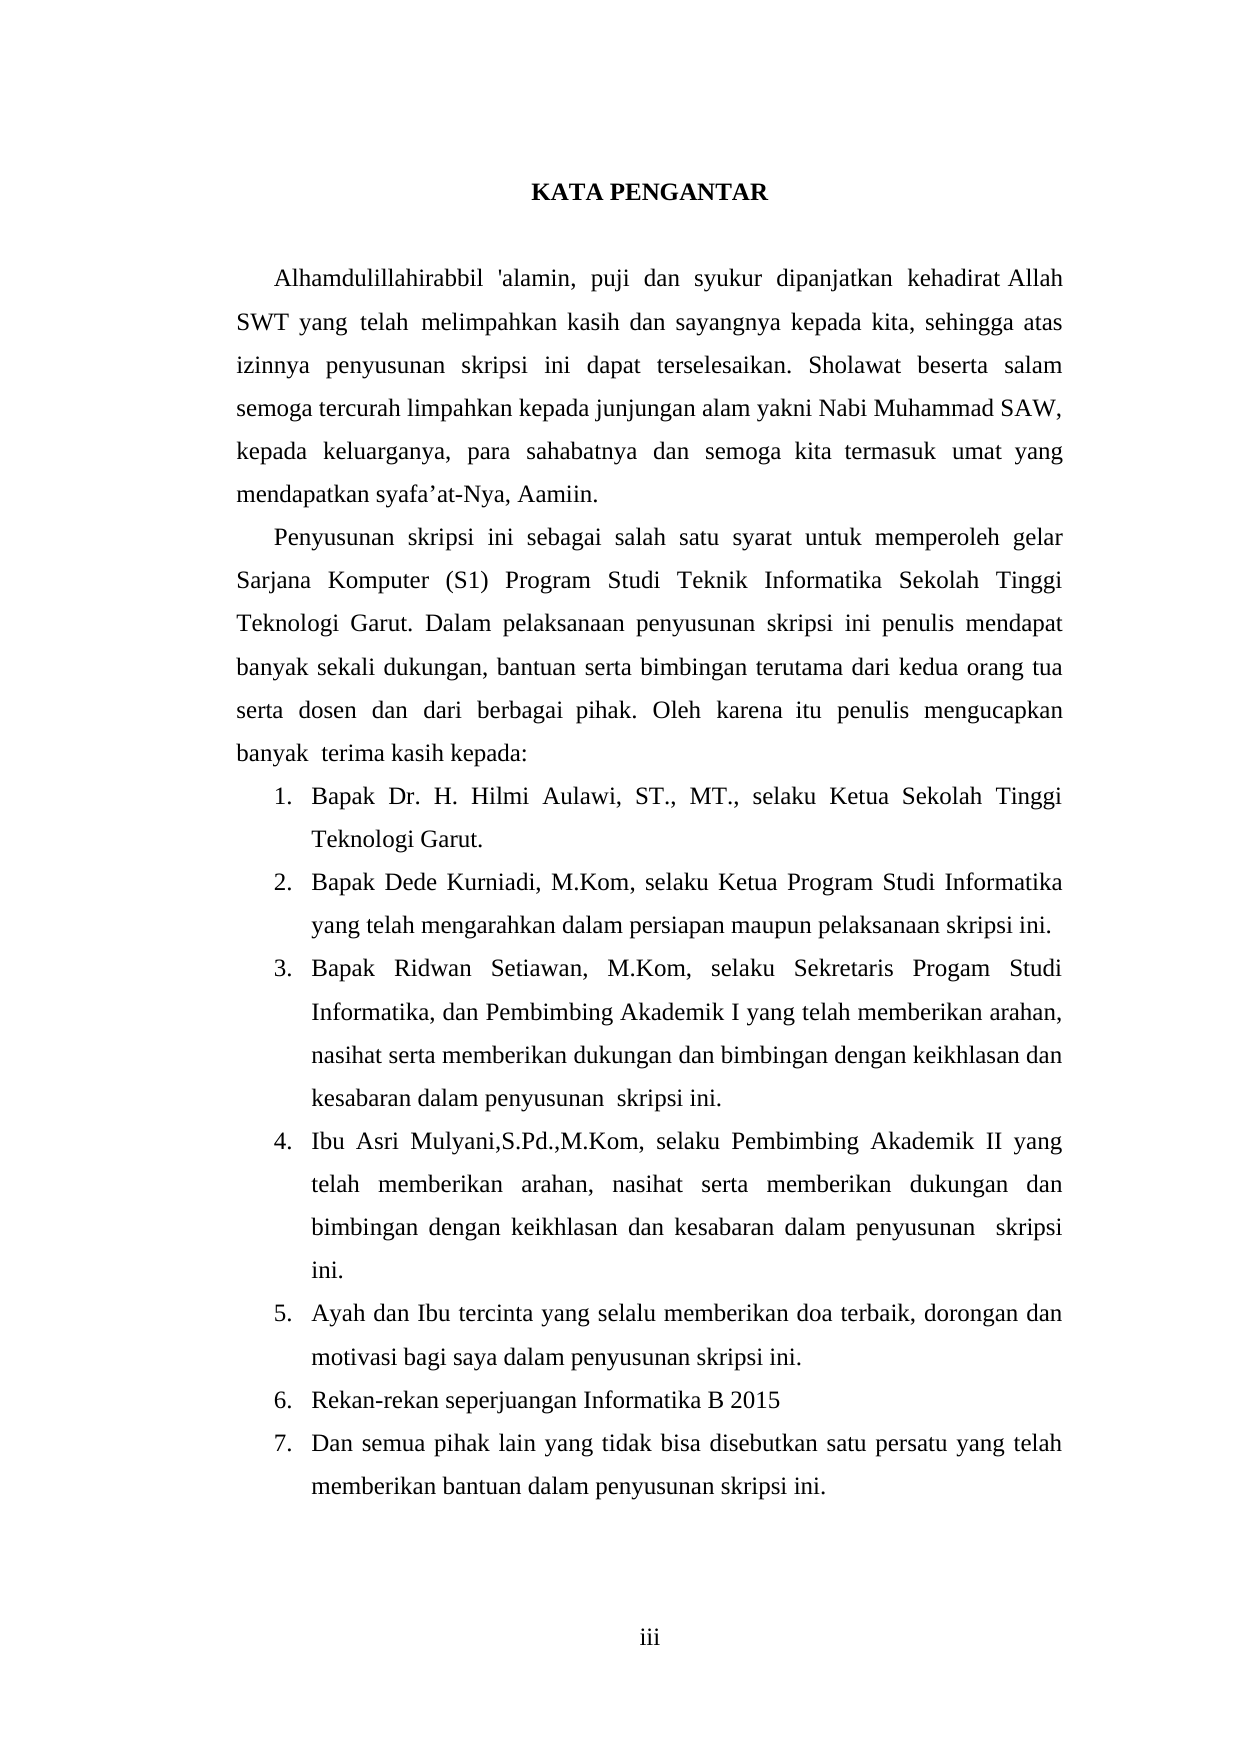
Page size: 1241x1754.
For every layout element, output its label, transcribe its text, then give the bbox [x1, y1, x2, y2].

list Bapak Dede Kurniadi, M.Kom, selaku Ketua Program Studi Informatika yang telah mengarahkan dalam persiapan maupun pelaksanaan skripsi ini. [274, 867, 1063, 939]
list Bapak Dr. H. Hilmi Aulawi, ST., MT., selaku Ketua Sekolah Tinggi Teknologi Garut. [274, 781, 1063, 853]
list Bapak Ridwan Setiawan, M.Kom, selaku Sekretaris Progam Studi Informatika, dan Pembimbing Akademik I yang telah memberikan arahan, nasihat serta memberikan dukungan dan bimbingan dengan keikhlasan dan kesabaran dalam penyusunan skripsi ini. [274, 953, 1063, 1112]
text KATA PENGANTAR [236, 177, 1063, 206]
list Ayah dan Ibu tercinta yang selalu memberikan doa terbaik, dorongan dan motivasi bagi saya dalam penyusunan skripsi ini. [274, 1298, 1063, 1370]
text Penyusunan skripsi ini sebagaigsalah satu syaratguntuk memperoleh gelar Sarjana Komputer (S1) Program Studi Teknik Informatika Sekolah Tinggi Teknologi Garut. Dalam pelaksanaan penyusunan skripsi ini penulis mendapat banyak sekali dukungan, bantuan serta bimbingan terutama dari kedua orang tua serta dosen dan dari berbagaigpihak. Oleh karenagitu penulis mengucapkan banyakgterima kasih kepada: [236, 522, 1063, 767]
list Rekan-rekan seperjuangan Informatika B 2015 [274, 1385, 1063, 1413]
list Dan semua pihak lain yang tidak bisa disebutkan satu persatu yang telah memberikan bantuan dalam penyusunan skripsi ini. [274, 1428, 1063, 1500]
text Alhamdulillahirabbil 'alamin, puji dan syukur dipanjatkan kehadirattAllah SWT yanggtelahgmelimpahkan kasih dan sayangnya kepada kita, sehingga atas izinnya penyusunan skripsi ini dapat terselesaikan. Sholawat beserta salam semoga tercurah limpahkan kepada junjungan alam yakni Nabi Muhammad SAW, kepada keluarganya, para sahabatnya dan semogagkitagtermasuk umatgyang mendapatkan syafa’at-Nya, Aamiin. [236, 263, 1063, 508]
list Ibu Asri Mulyani,S.Pd.,M.Kom, selaku Pembimbing Akademik II yang telah memberikan arahan, nasihat serta memberikan dukungan dan bimbingan dengan keikhlasan dan kesabaran dalam penyusunan skripsi ini. [274, 1126, 1063, 1284]
